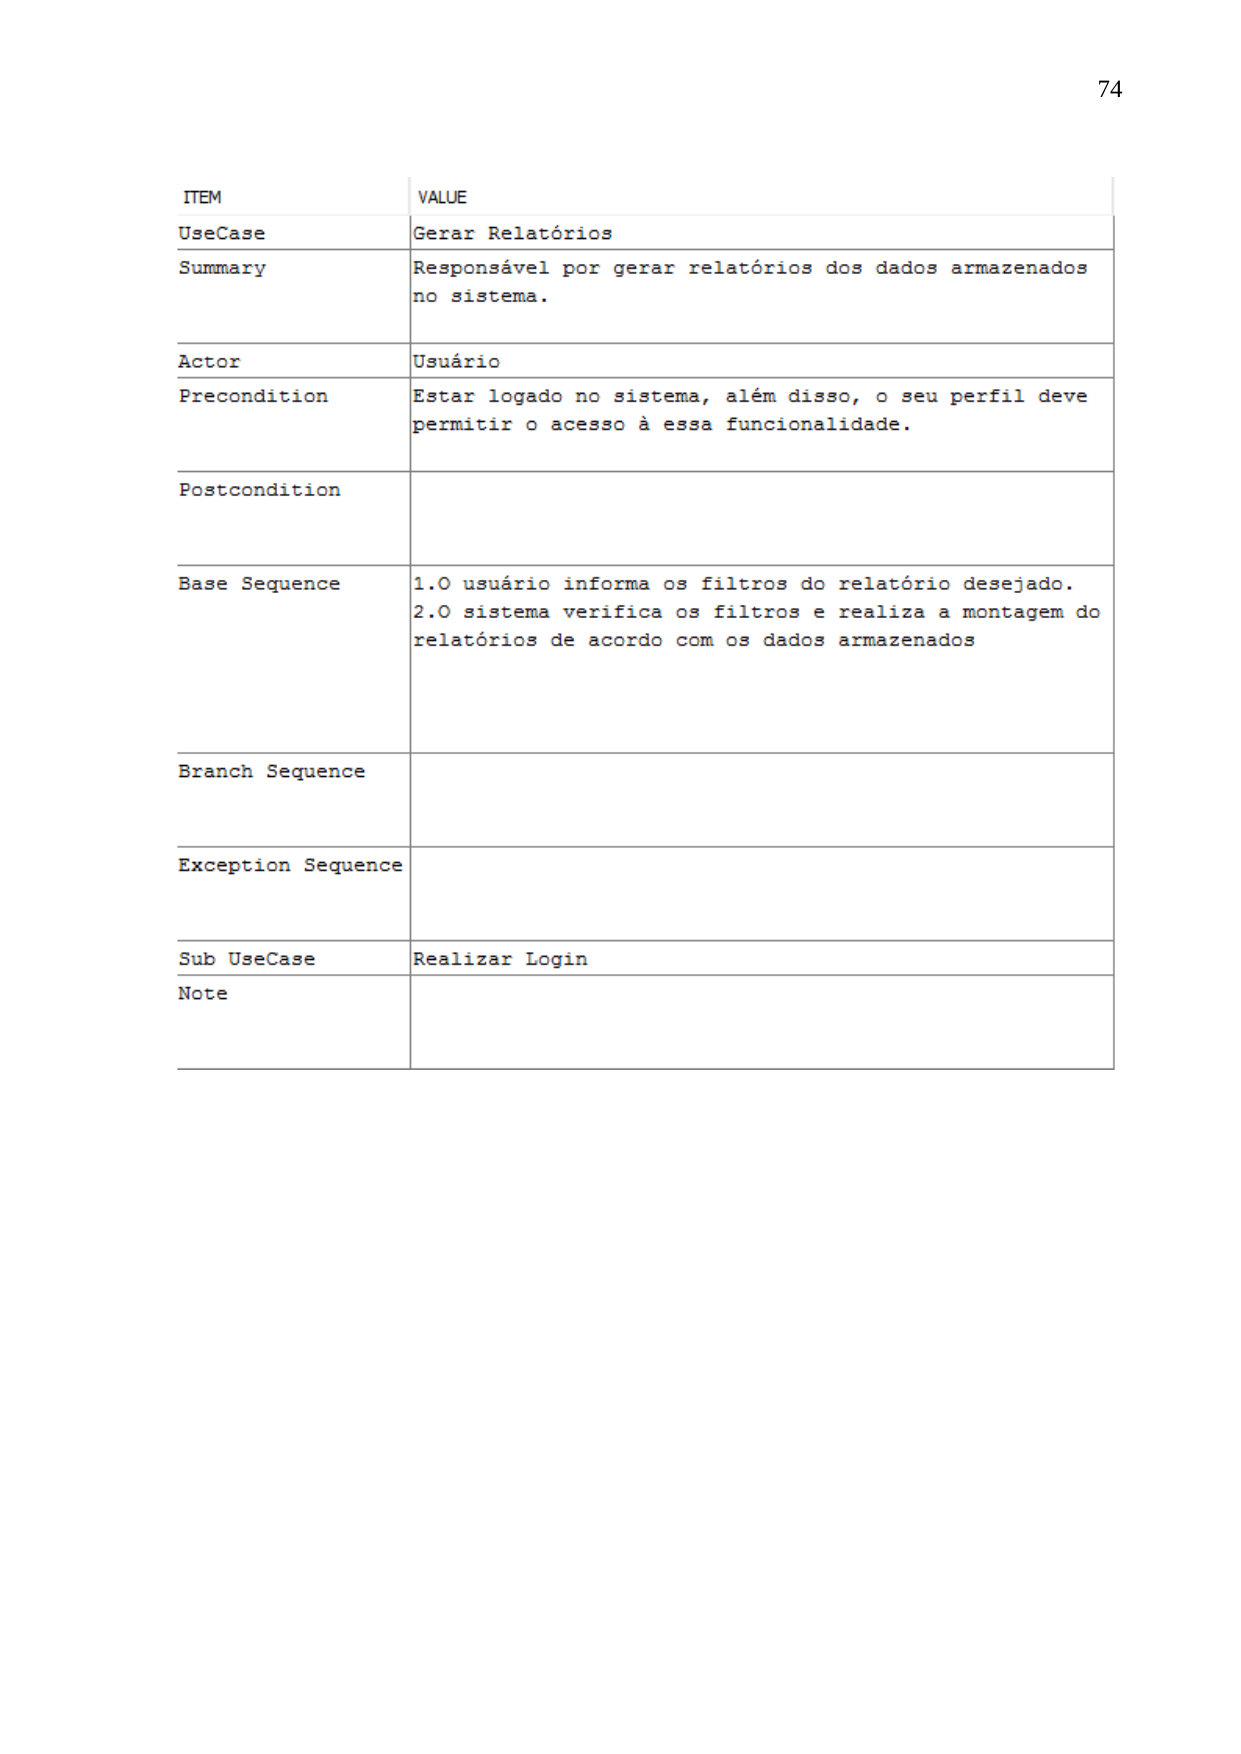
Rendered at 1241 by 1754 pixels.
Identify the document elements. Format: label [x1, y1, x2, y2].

picture [177, 177, 1115, 1070]
